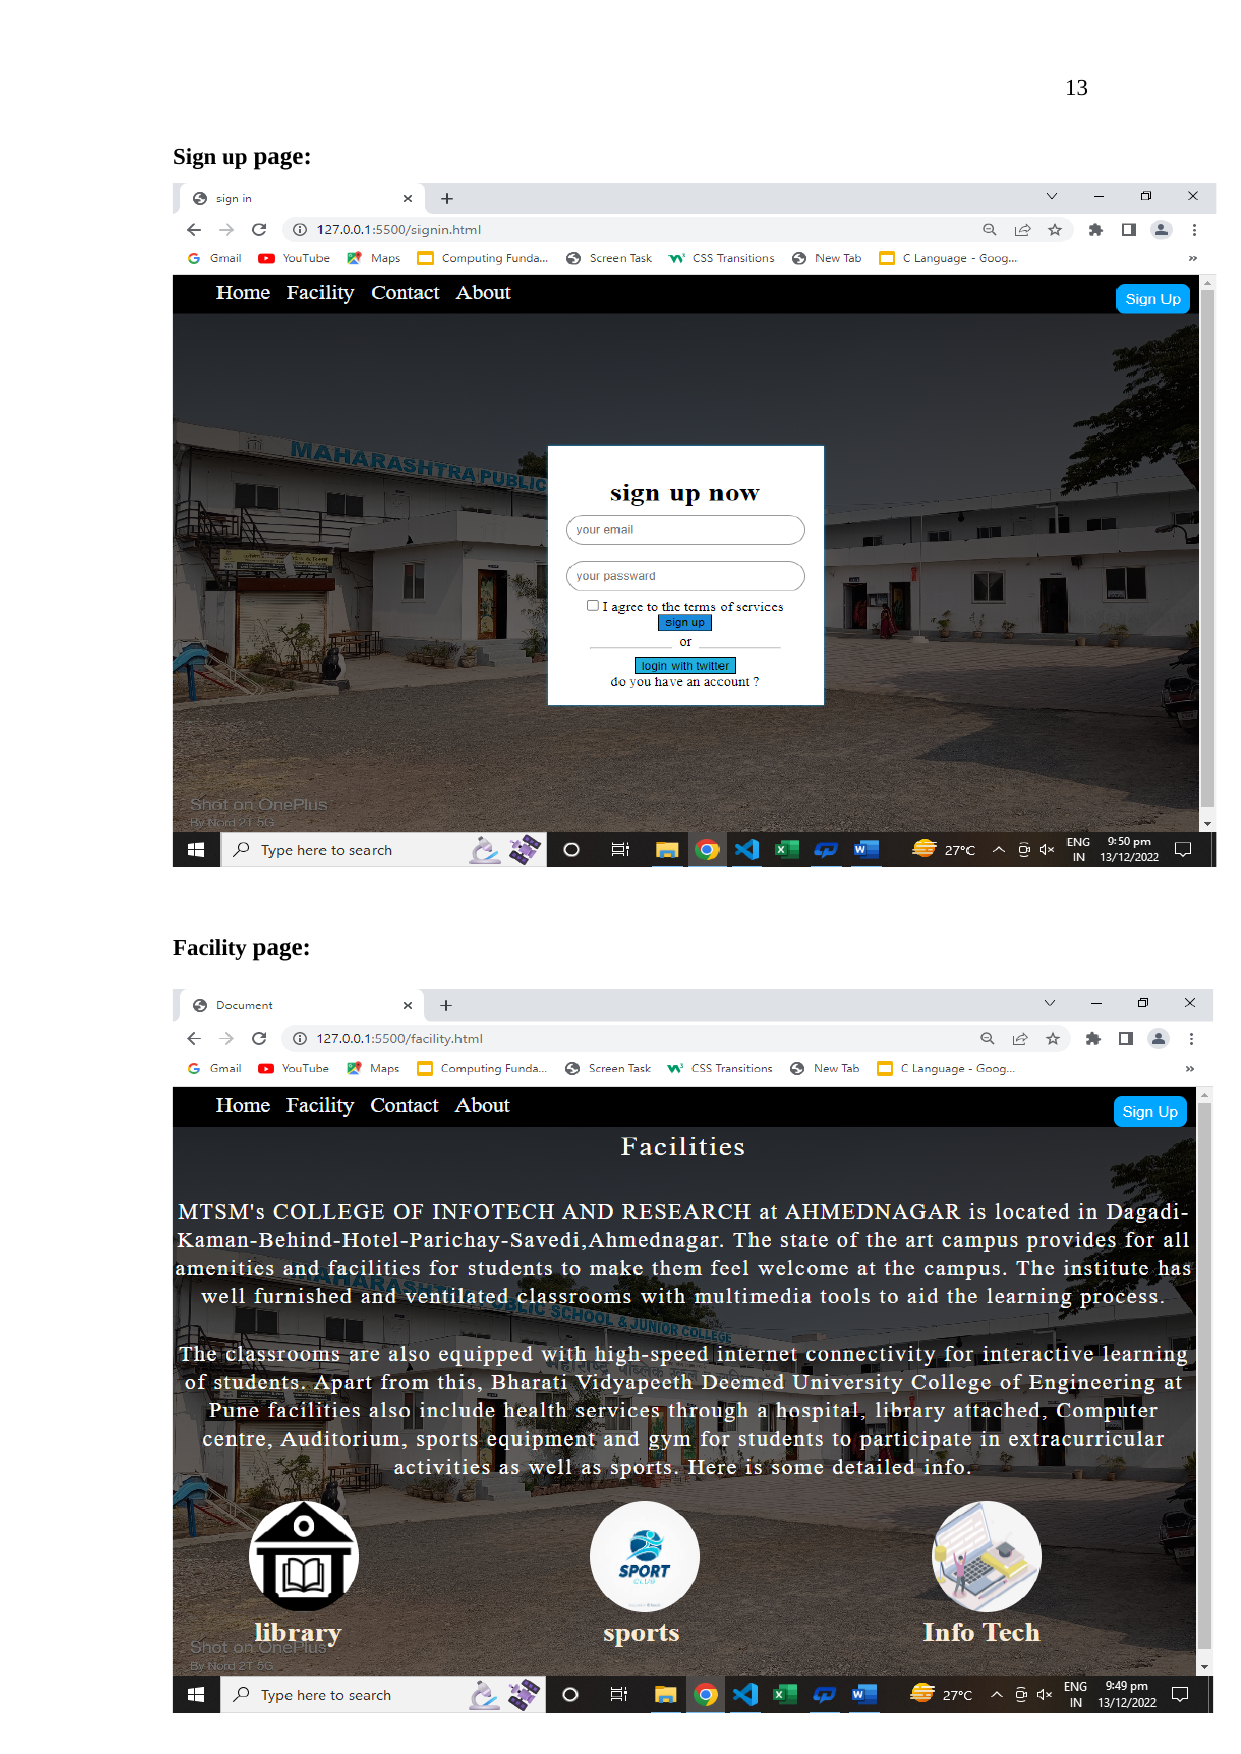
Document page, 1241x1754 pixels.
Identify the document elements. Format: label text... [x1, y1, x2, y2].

text Facility page: [173, 932, 1178, 960]
text Sign up page: [173, 141, 1178, 169]
picture [172, 989, 1214, 1713]
picture [172, 183, 1217, 867]
